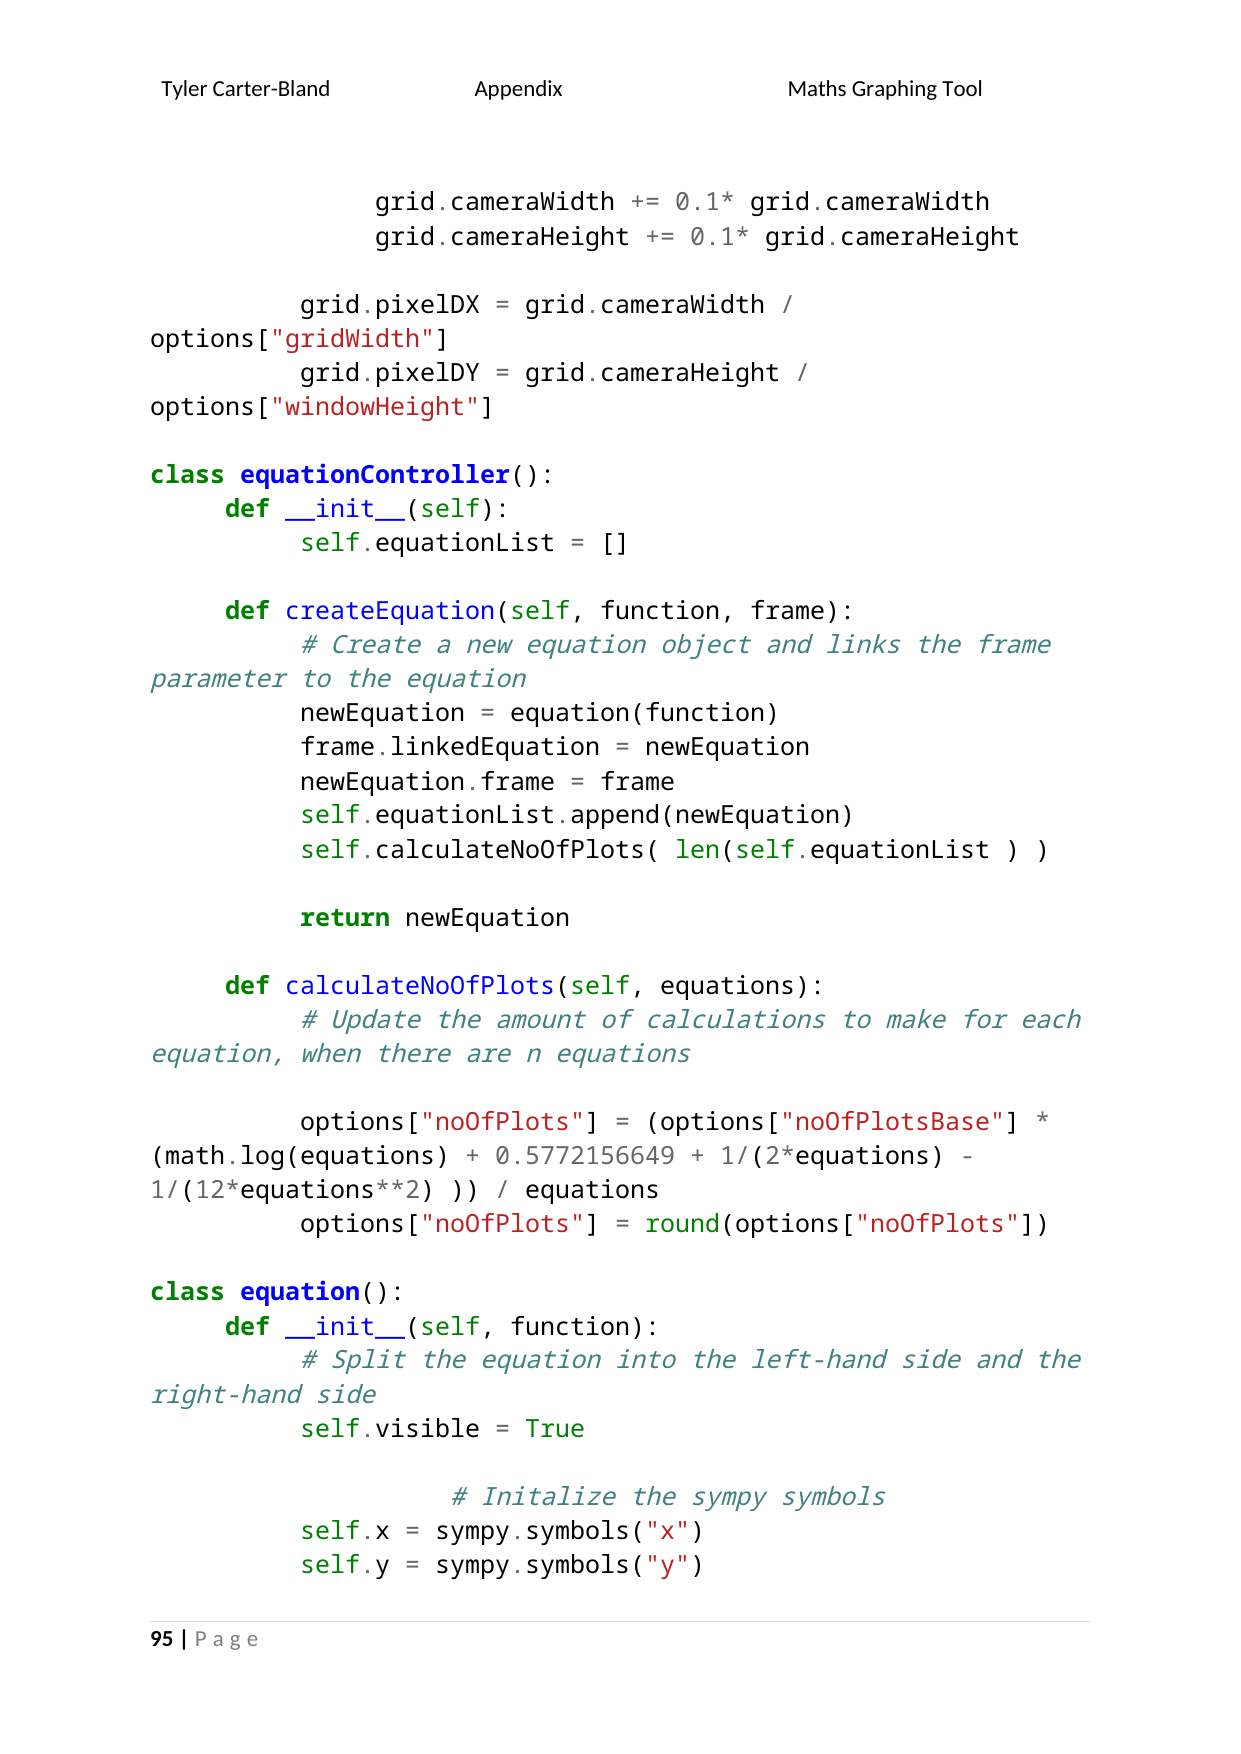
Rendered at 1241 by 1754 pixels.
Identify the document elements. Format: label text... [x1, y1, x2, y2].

text self.calculateNoOfPlots( len(self.equationList ) ) [150, 831, 1090, 865]
text class equation(): [150, 1274, 1090, 1308]
text options["noOfPlots"] = round(options["noOfPlots"]) [150, 1206, 1090, 1240]
text frame.linkedEquation = newEquation [150, 729, 1090, 763]
text def __init__(self): [150, 491, 1090, 525]
text self.equationList.append(newEquation) [150, 797, 1090, 831]
text self.visible = True [150, 1410, 1090, 1444]
text self.equationList = [] [150, 525, 1090, 559]
text self.x = sympy.symbols("x") [150, 1512, 1090, 1547]
text def createEquation(self, function, frame): [150, 593, 1090, 627]
text # Initalize the sympy symbols [150, 1478, 1090, 1512]
text grid.cameraWidth += 0.1* grid.cameraWidth [150, 184, 1090, 218]
text def calculateNoOfPlots(self, equations): [150, 967, 1090, 1002]
text self.y = sympy.symbols("y") [150, 1547, 1090, 1581]
text # Create a new equation object and links the frame parameter to the equation [150, 627, 1090, 695]
text def __init__(self, function): [150, 1308, 1090, 1342]
text newEquation.frame = frame [150, 763, 1090, 797]
text class equationController(): [150, 457, 1090, 491]
text newEquation = equation(function) [150, 695, 1090, 729]
text # Split the equation into the left-hand side and the right-hand side [150, 1342, 1090, 1410]
text return newEquation [150, 899, 1090, 933]
text grid.cameraHeight += 0.1* grid.cameraHeight [150, 218, 1090, 252]
text options["noOfPlots"] = (options["noOfPlotsBase"] * (math.log(equations) + 0.5772156649 + 1/(2*equations) - 1/(12*equations**2) )) / equations [150, 1104, 1090, 1206]
text # Update the amount of calculations to make for each equation, when there are n equations [150, 1002, 1090, 1070]
text grid.pixelDX = grid.cameraWidth / options["gridWidth"] [150, 286, 1090, 354]
text grid.pixelDY = grid.cameraHeight / options["windowHeight"] [150, 354, 1090, 422]
